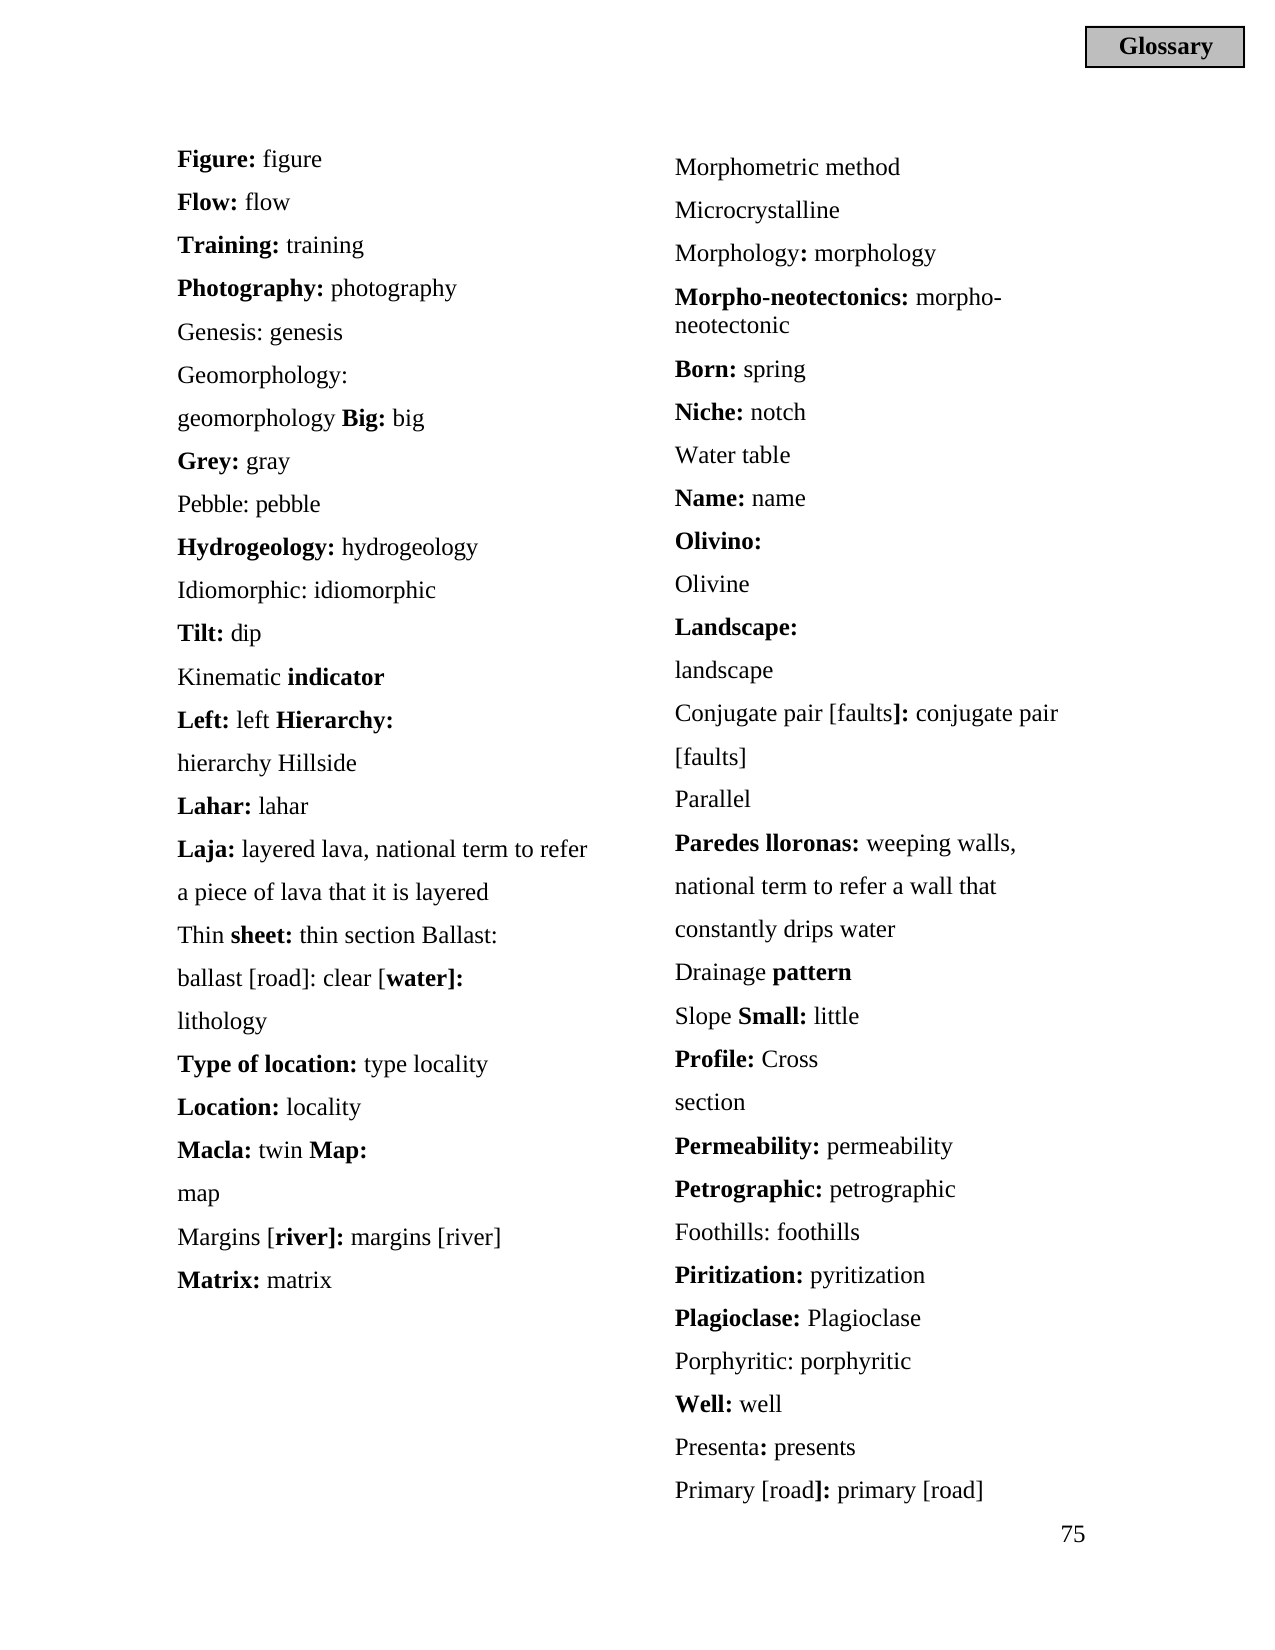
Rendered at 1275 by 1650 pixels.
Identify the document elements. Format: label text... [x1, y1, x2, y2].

text Morphometric method Microcrystalline Morphology: morphology [674, 152, 958, 267]
text Margins [river]: margins [river] [177, 1222, 591, 1251]
text Conjugate pair [faults]: conjugate pair [faults] [674, 698, 1095, 770]
text Type of location: type locality [177, 1049, 591, 1078]
text Primary [road]: primary [road] [674, 1475, 1117, 1504]
text Parallel [674, 785, 1117, 813]
text Pebble: pebble Hydrogeology: hydrogeology Idiomorphic: idiomorphic Tilt: dip [177, 489, 480, 647]
text Morpho-neotectonics: morpho- neotectonic [674, 282, 1095, 339]
text Matrix: matrix [177, 1265, 591, 1293]
text Location: locality [177, 1092, 591, 1121]
text Paredes lloronas: weeping walls, national term to refer a wall that constantly drips water [674, 828, 1095, 943]
text hierarchy Hillside [177, 748, 591, 777]
text Figure: figure Flow: flow Training: training [177, 144, 366, 259]
text Permeability: permeability Petrographic: petrographic Foothills: foothills Piritization: pyritization Plagioclase: Plagioclase Porphyritic: porphyritic Well: well [674, 1131, 958, 1418]
text Presenta: presents [674, 1433, 1117, 1461]
text Laja: layered lava, national term to refer a piece of lava that it is layered [177, 834, 589, 906]
text Kinematic indicator Left: left Hierarchy: [177, 662, 435, 733]
text map [177, 1178, 591, 1207]
text Drainage pattern Slope Small: little Profile: Cross section [674, 957, 862, 1116]
text landscape [674, 656, 1117, 684]
text Photography: photography Genesis: genesis Geomorphology: geomorphology Big: big Grey: gray [177, 273, 459, 475]
text Thin sheet: thin section Ballast: ballast [road]: clear [water]: lithology [177, 920, 552, 1035]
text Born: spring Niche: notch Water table Name: name Olivino: Olivine Landscape: [674, 354, 837, 641]
text Macla: twin Map: [177, 1135, 591, 1164]
text Lahar: lahar [177, 791, 591, 820]
